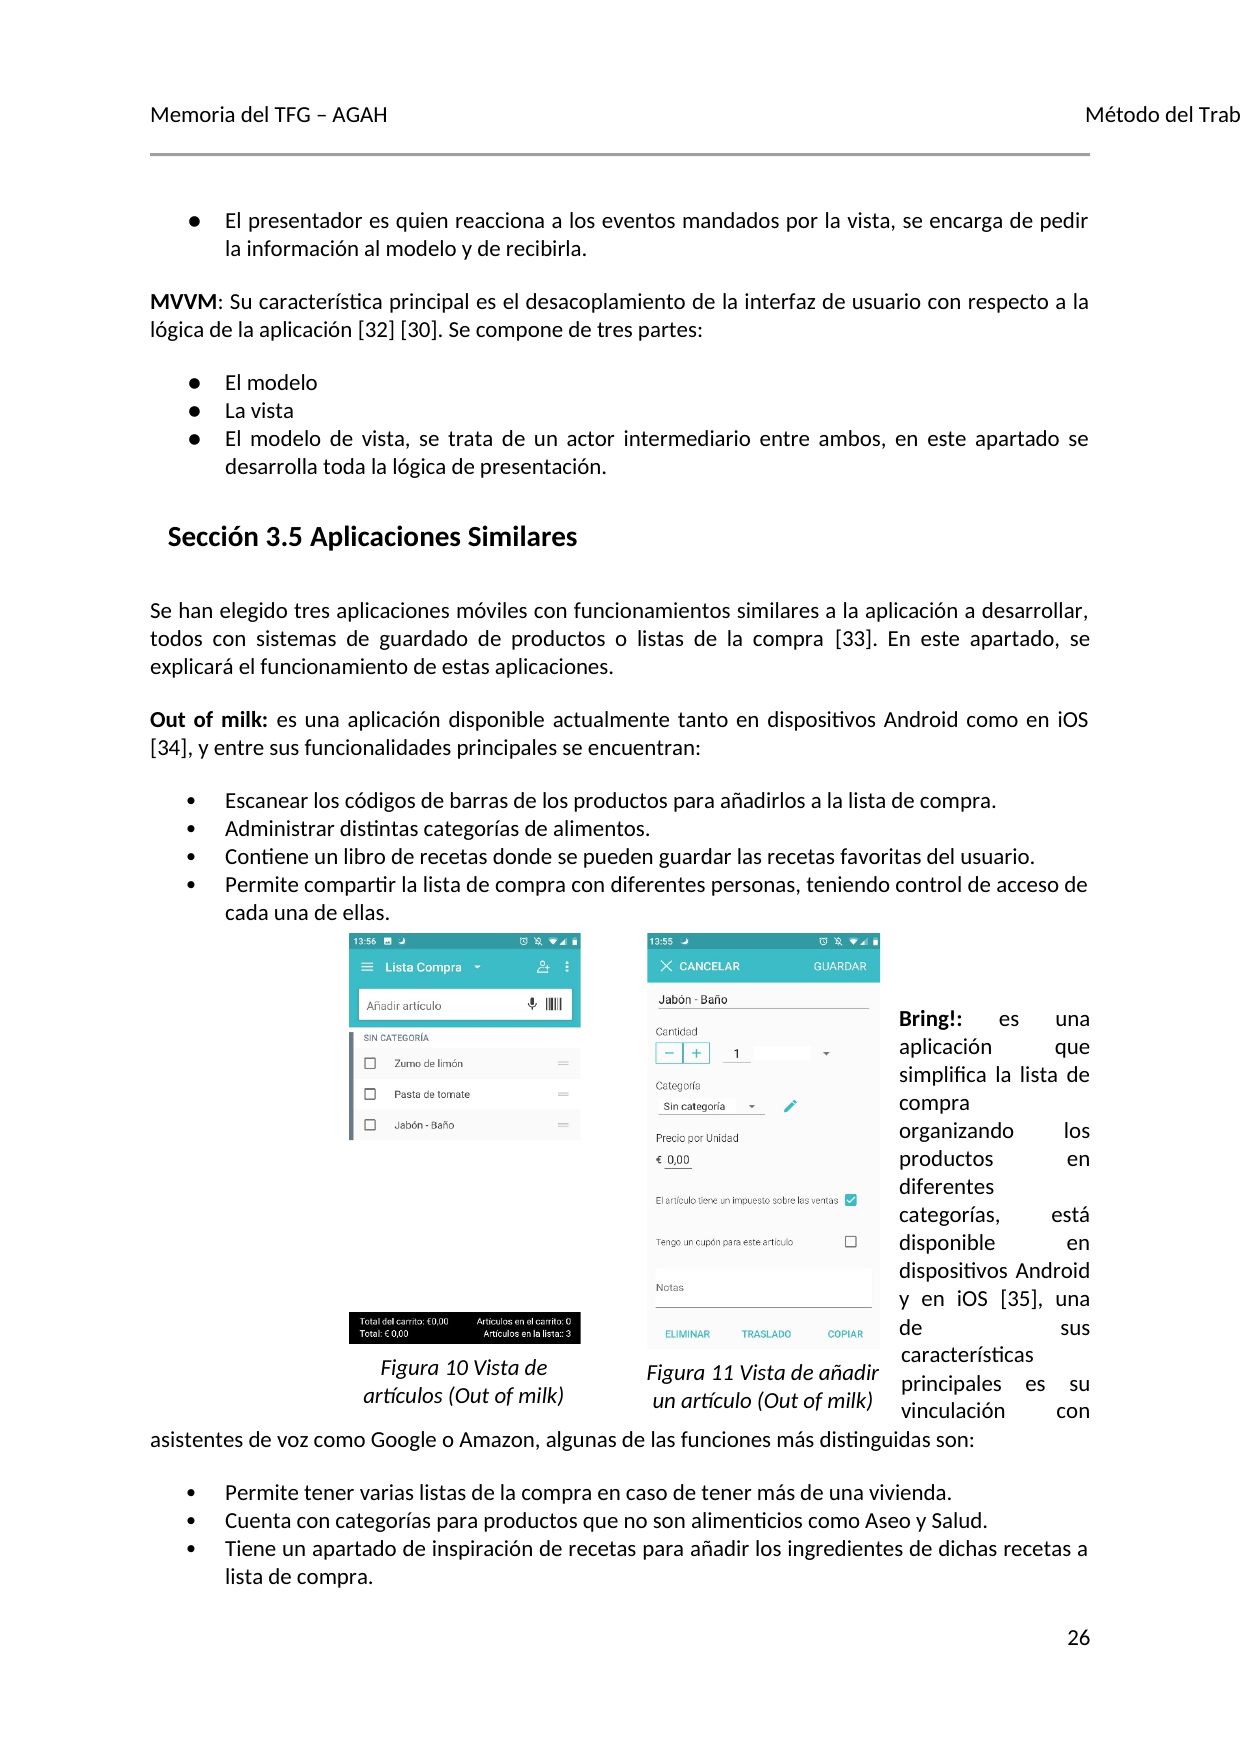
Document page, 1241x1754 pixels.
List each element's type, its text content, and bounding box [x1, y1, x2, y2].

subtitle Aplicaciones Similares [168, 518, 1090, 553]
text Out of milk: es una aplicación disponible actualmente tanto en dispositivos Android como en iOS , y entre sus funcionalidades principales se encuentran: [150, 705, 1090, 761]
list Tiene un apartado de inspiración de recetas para añadir los ingredientes de dichas recetas a lista de compra. [187, 1534, 1090, 1590]
text Se han elegido tres aplicaciones móviles con funcionamientos similares a la aplicación a desarrollar, todos con sistemas de guardado de productos o listas de la compra . En este apartado, se explicará el funcionamiento de estas aplicaciones. [150, 596, 1090, 680]
text MVVM: Su característica principal es el desacoplamiento de la interfaz de usuario con respecto a la lógica de la aplicación . Se compone de tres partes: [150, 287, 1090, 343]
list Contiene un libro de recetas donde se pueden guardar las recetas favoritas del usuario. [187, 842, 1090, 870]
list El modelo [187, 368, 1090, 396]
list El modelo de vista, se trata de un actor intermediario entre ambos, en este apartado se desarrolla toda la lógica de presentación. [187, 424, 1090, 480]
list Escanear los códigos de barras de los productos para añadirlos a la lista de compra. [187, 786, 1090, 814]
list Permite tener varias listas de la compra en caso de tener más de una vivienda. [187, 1478, 1090, 1506]
list Administrar distintas categorías de alimentos. [187, 814, 1090, 842]
list La vista [187, 396, 1090, 424]
picture [645, 933, 880, 1346]
list El presentador es quien reacciona a los eventos mandados por la vista, se encarga de pedir la información al modelo y de recibirla. [187, 206, 1090, 262]
picture [349, 933, 581, 1344]
list Permite compartir la lista de compra con diferentes personas, teniendo control de acceso de cada una de ellas. [187, 870, 1090, 926]
list Cuenta con categorías para productos que no son alimenticios como Aseo y Salud. [187, 1506, 1090, 1534]
